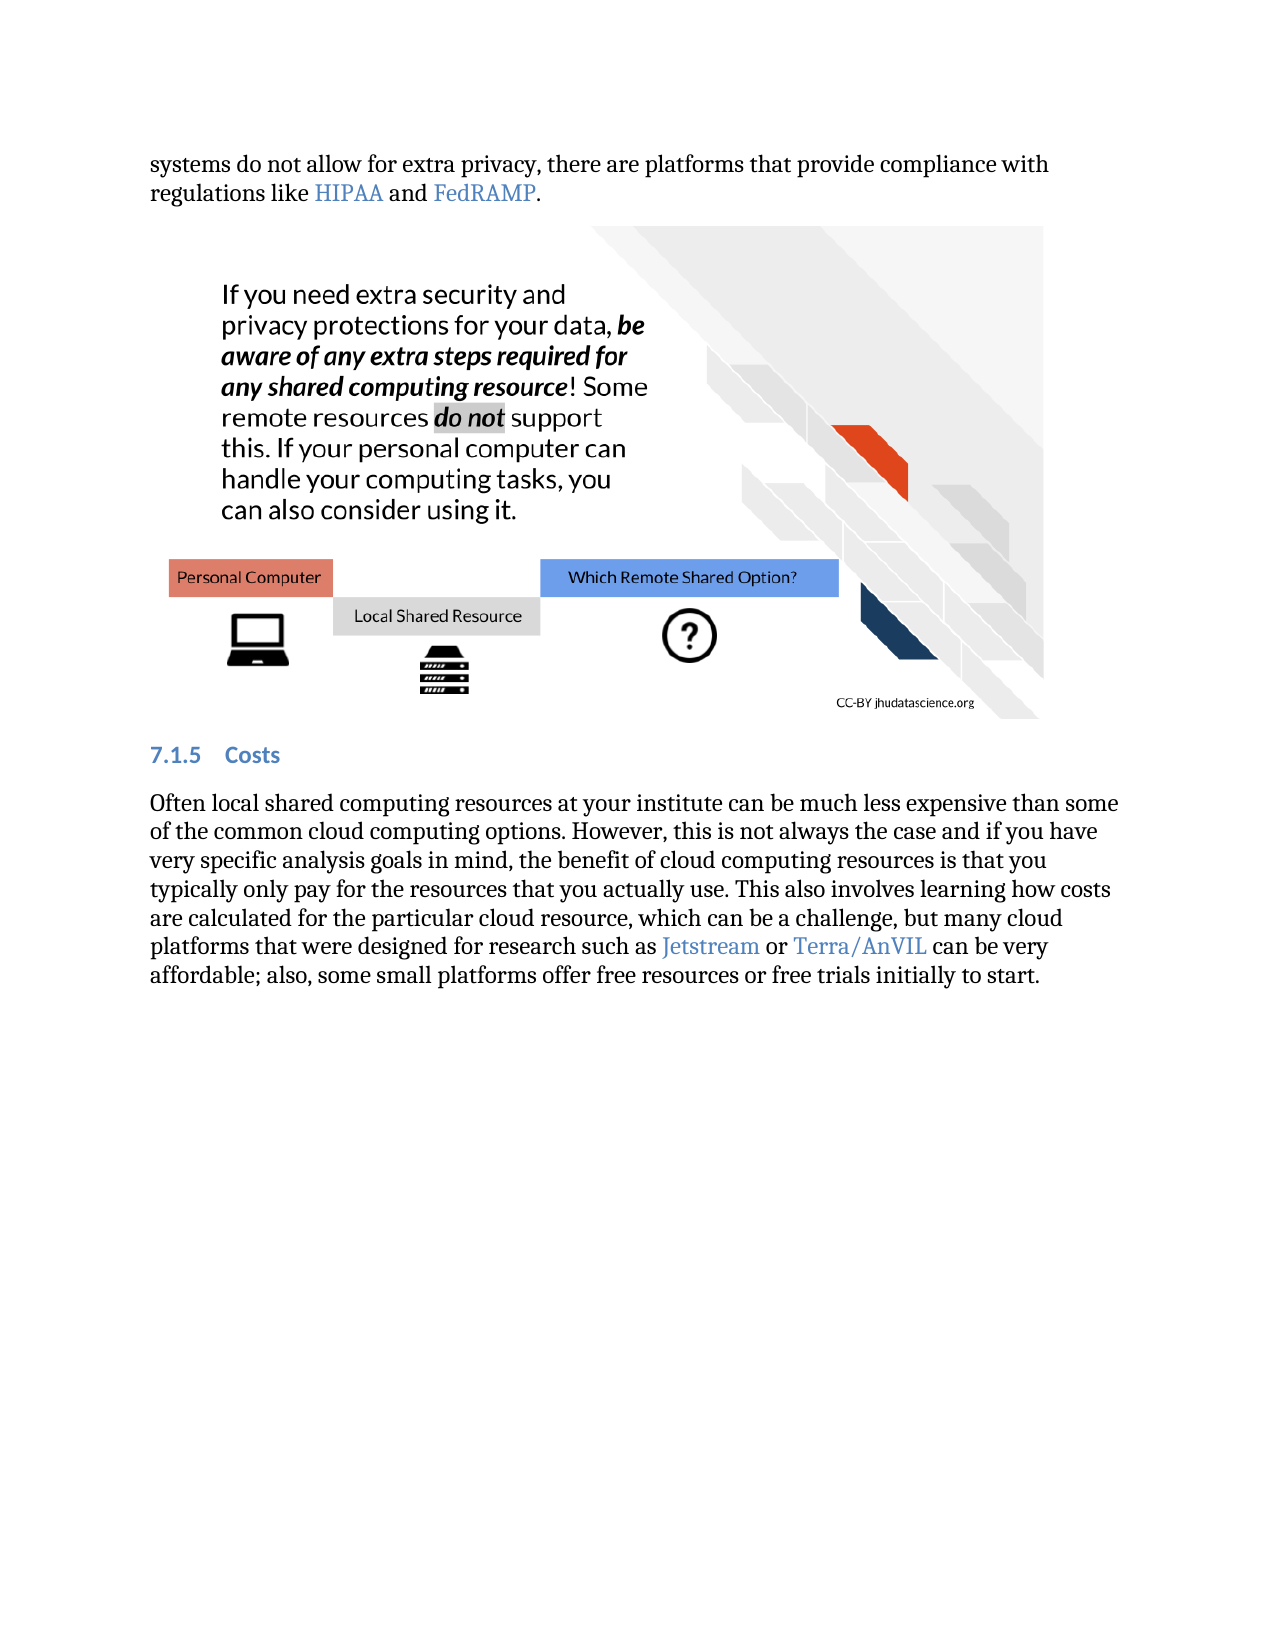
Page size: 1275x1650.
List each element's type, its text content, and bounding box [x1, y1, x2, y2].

text Often local shared computing resources at your institute can be much less expensive than some of the common cloud computing options. However, this is not always the case and if you have very specific analysis goals in mind, the benefit of cloud computing resources is that you typically only pay for the resources that you actually use. This also involves learning how costs are calculated for the particular cloud resource, which can be a challenge, but many cloud platforms that were designed for research such as Jetstream or Terra/AnVIL can be very affordable; also, some small platforms offer free resources or free trials initially to start. [150, 788, 1125, 990]
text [150, 150, 1125, 207]
picture [168, 226, 1044, 719]
subtitle 7.1.5 Costs [150, 739, 1125, 770]
